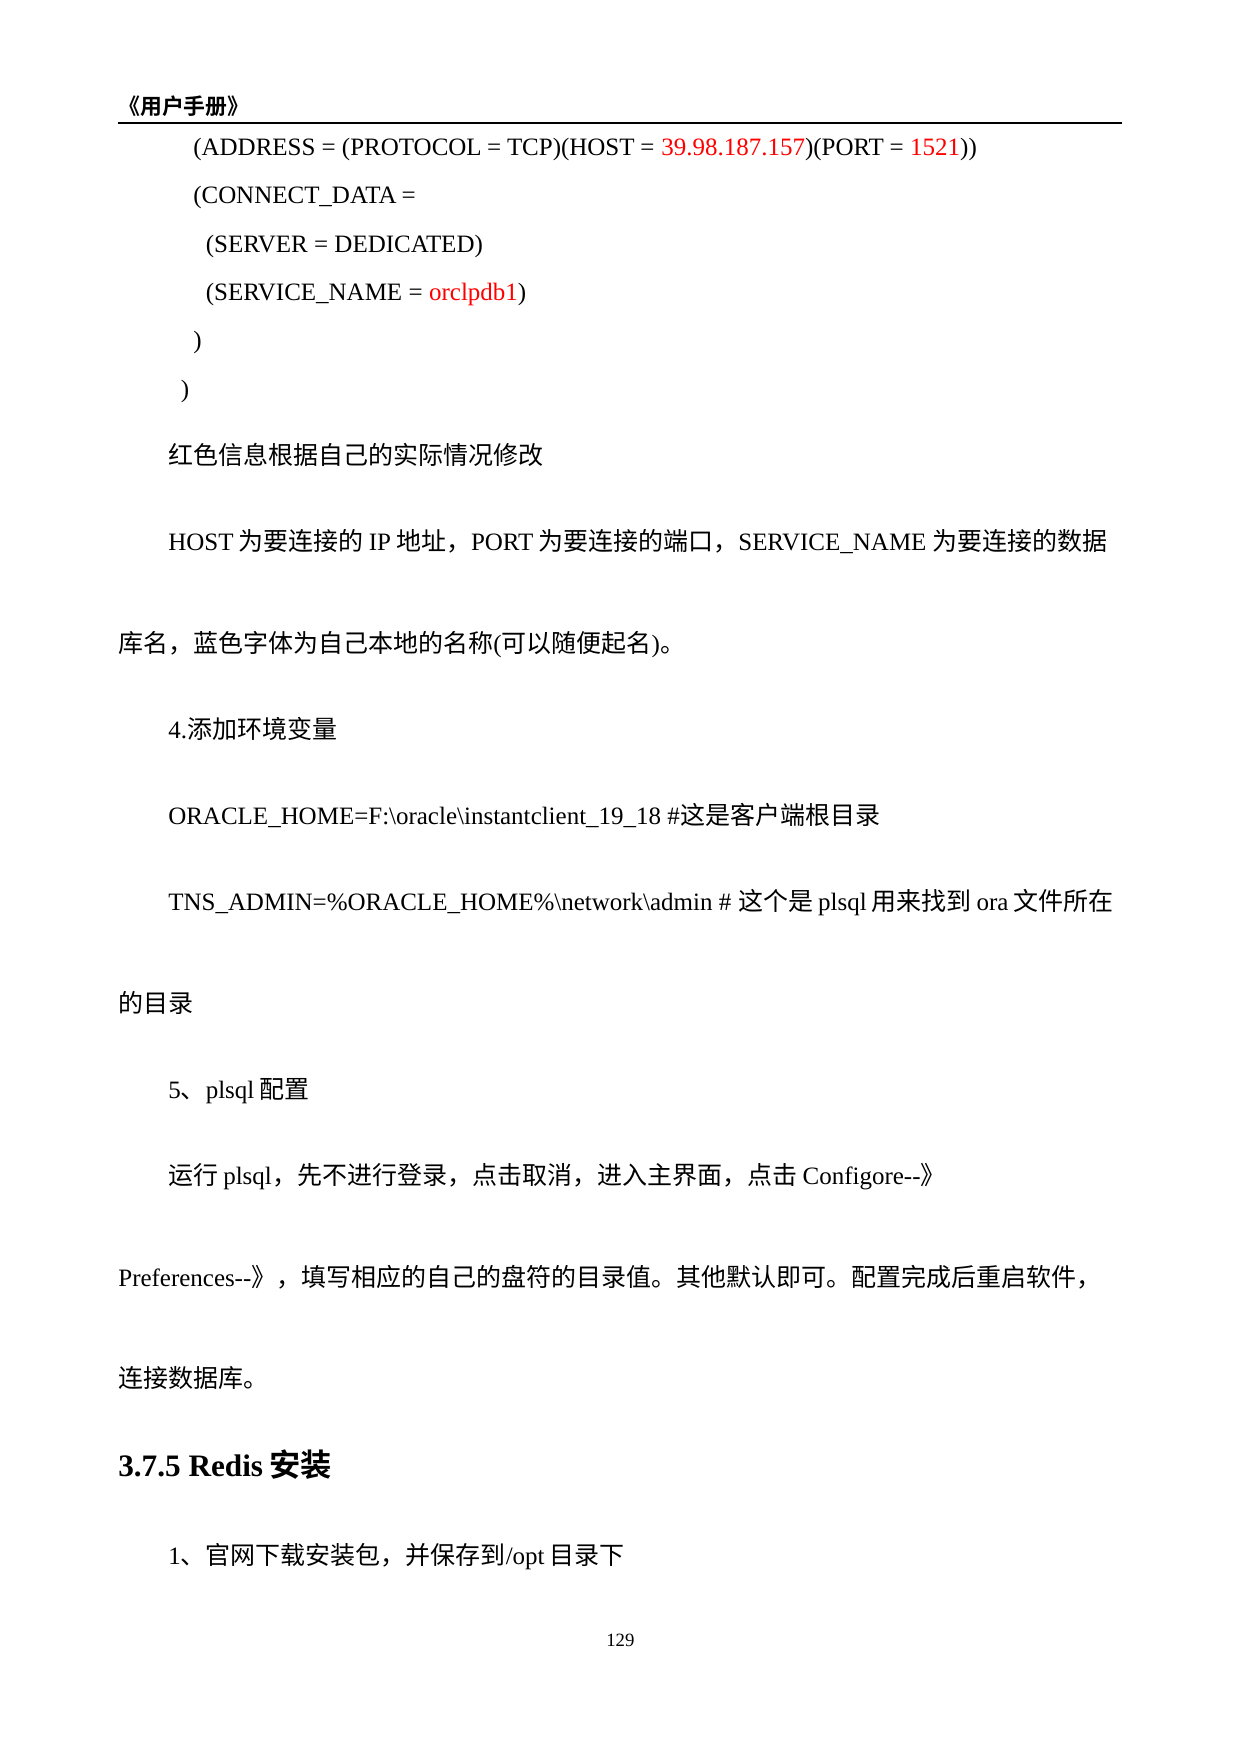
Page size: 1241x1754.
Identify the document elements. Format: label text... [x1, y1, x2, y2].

text ORACLE_HOME=F:\oracle\instantclient_19_18 #这是客户端根目录 [118, 779, 1122, 847]
text ) [118, 323, 1122, 357]
text ) [118, 371, 1122, 405]
text TNS_ADMIN=%ORACLE_HOME%\network\admin # 这个是plsql用来找到ora文件所在的目录 [118, 865, 1122, 1035]
text 红色信息根据自己的实际情况修改 [118, 419, 1122, 487]
text (CONNECT_DATA = [118, 178, 1122, 212]
text 4.添加环境变量 [118, 693, 1122, 761]
text HOST为要连接的IP地址，PORT为要连接的端口，SERVICE_NAME 为要连接的数据库名，蓝色字体为自己本地的名称(可以随便起名)。 [118, 505, 1122, 675]
text (SERVICE_NAME = orclpdb1) [118, 274, 1122, 308]
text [118, 129, 1122, 163]
text 运行plsql，先不进行登录，点击取消，进入主界面，点击 Configore--》 Preferences--》，填写相应的自己的盘符的目录值。其他默认即可。配置完成后重启软件，连接数据库。 [118, 1139, 1122, 1411]
text 1、官网下载安装包，并保存到/opt目录下 [118, 1520, 1122, 1588]
text (SERVER = DEDICATED) [118, 226, 1122, 260]
subtitle 3.7.5 Redis安装 [118, 1429, 1122, 1497]
text 5、plsql配置 [118, 1053, 1122, 1121]
